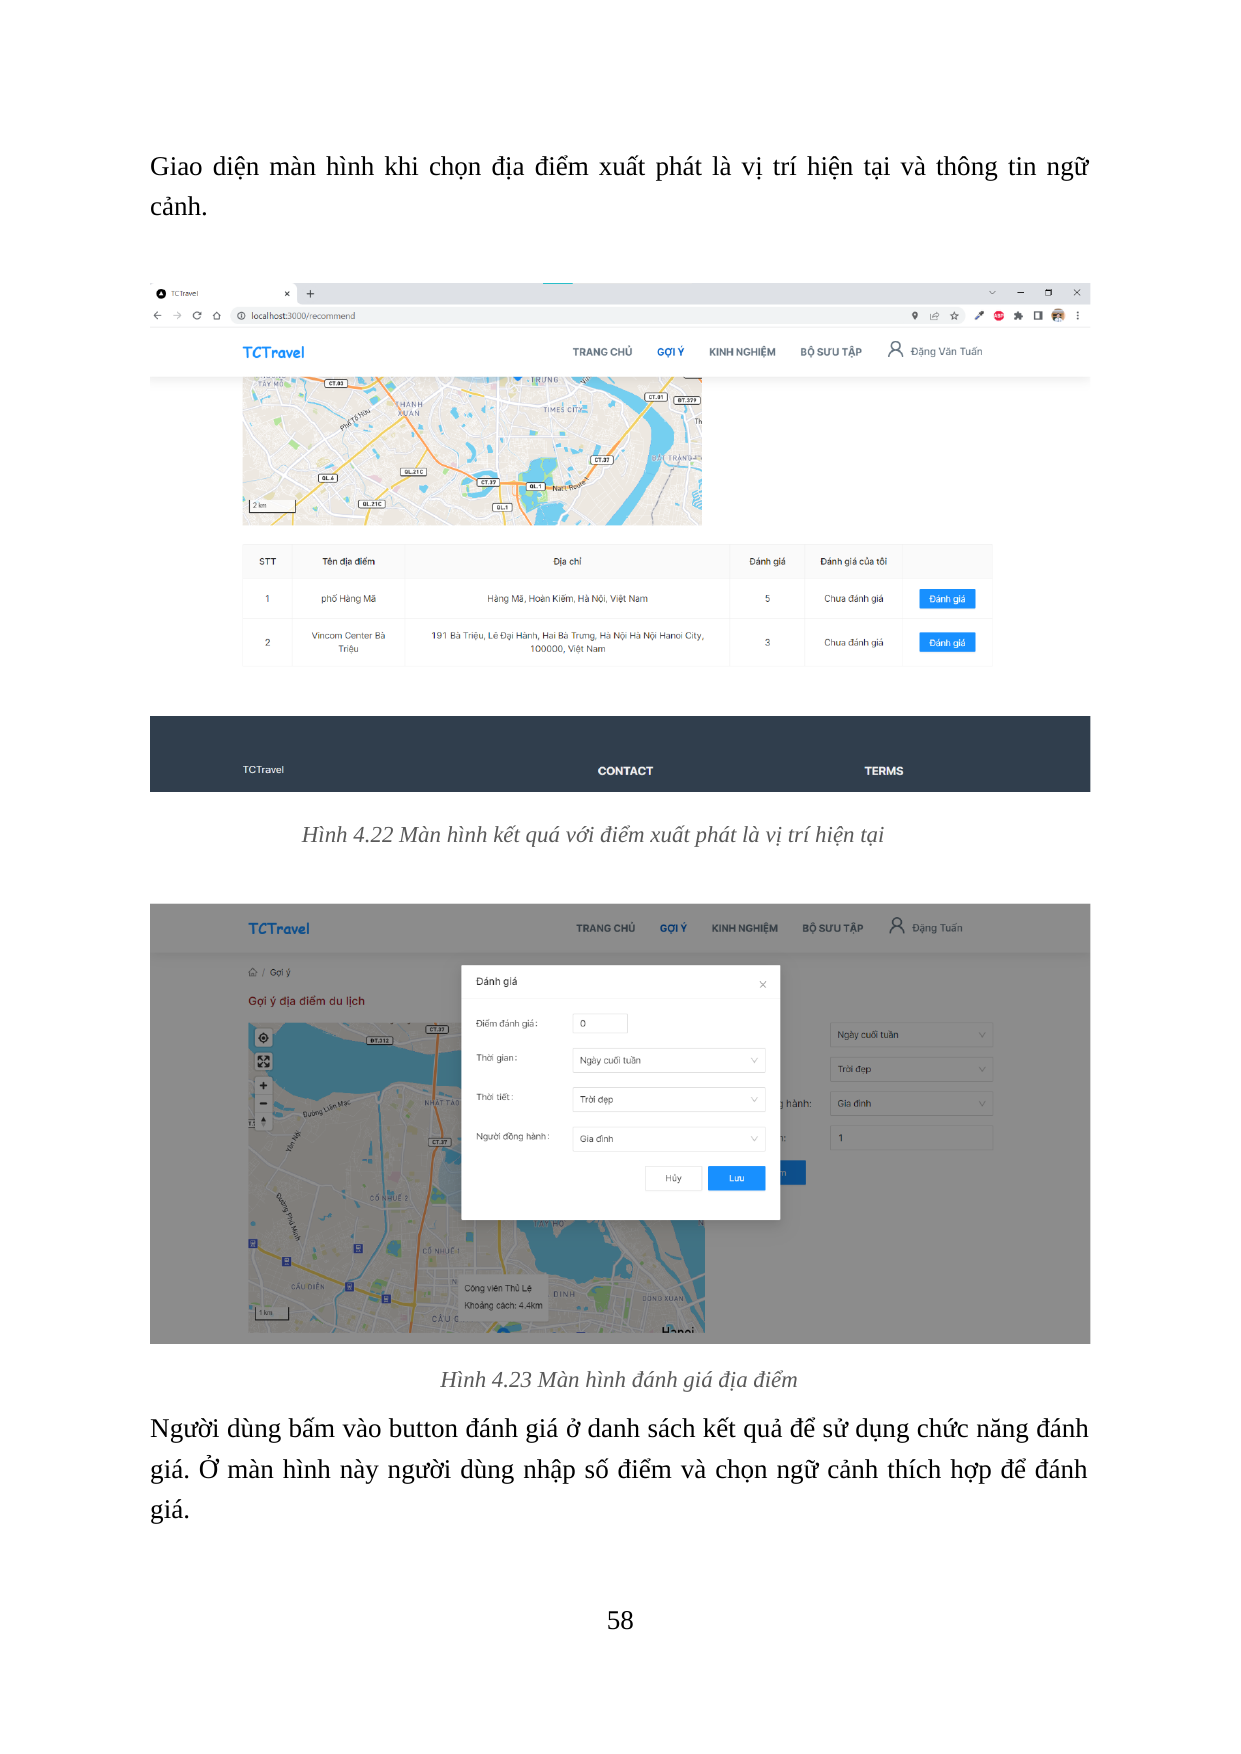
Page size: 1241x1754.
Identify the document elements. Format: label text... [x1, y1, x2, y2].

text Hình 4.22 Màn hình kết quá với điểm xuất phát là vị trí hiện tại [150, 792, 1090, 882]
text Người dùng bấm vào button đánh giá ở danh sách kết quả để sử dụng chức năng đánh giá. Ở màn hình này người dùng nhập số điểm và chọn ngữ cảnh thích hợp để đánh giá. [150, 1412, 1090, 1524]
text Giao diện màn hình khi chọn địa điểm xuất phát là vị trí hiện tại và thông tin ngữ cảnh. [150, 150, 1090, 222]
text Hình 4.23 Màn hình đánh giá địa điểm [150, 1366, 1090, 1392]
picture [150, 283, 1091, 792]
picture [150, 902, 1091, 1344]
